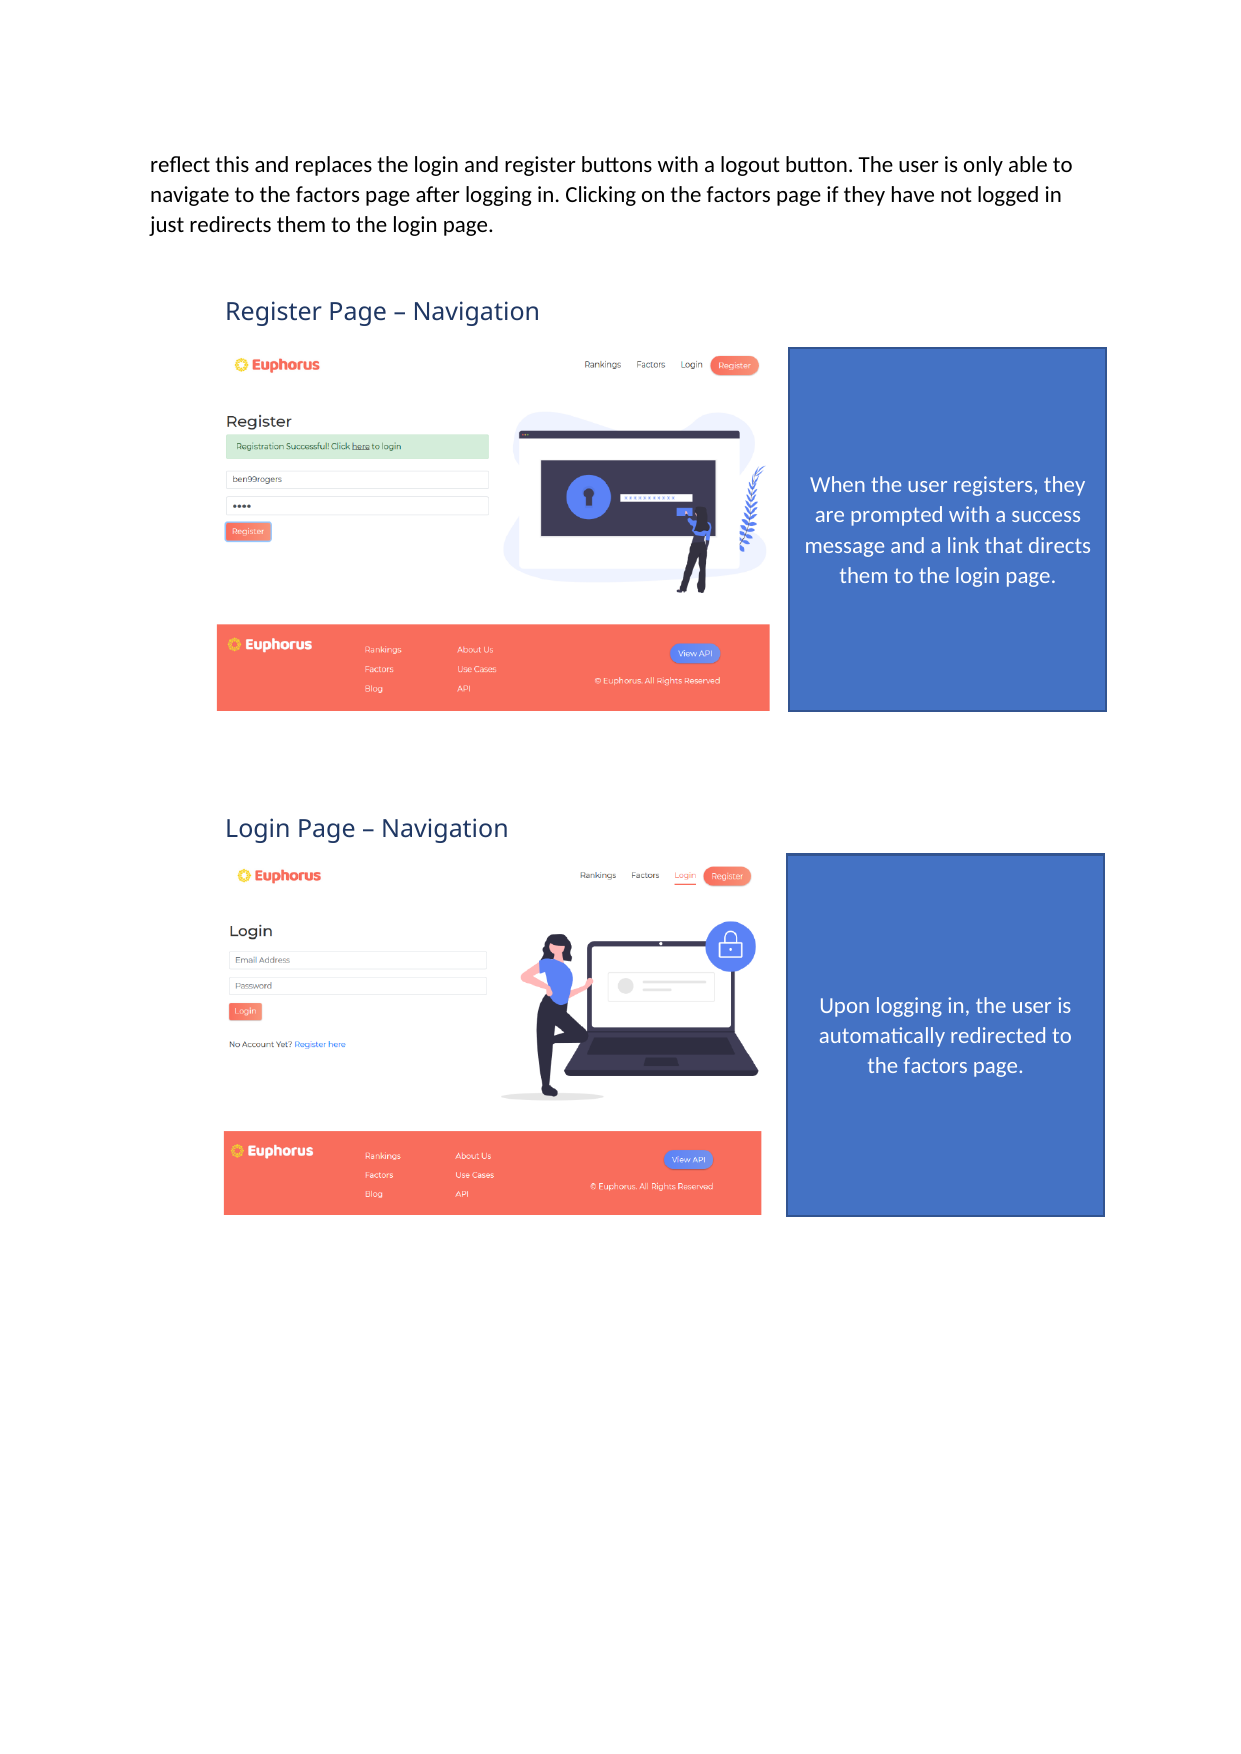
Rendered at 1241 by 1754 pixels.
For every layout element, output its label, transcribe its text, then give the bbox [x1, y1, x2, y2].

picture [223, 862, 762, 1215]
subtitle Login Page – Navigation [150, 774, 1090, 845]
subtitle Register Page – Navigation [150, 257, 1090, 328]
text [150, 150, 1090, 238]
picture [216, 350, 770, 711]
